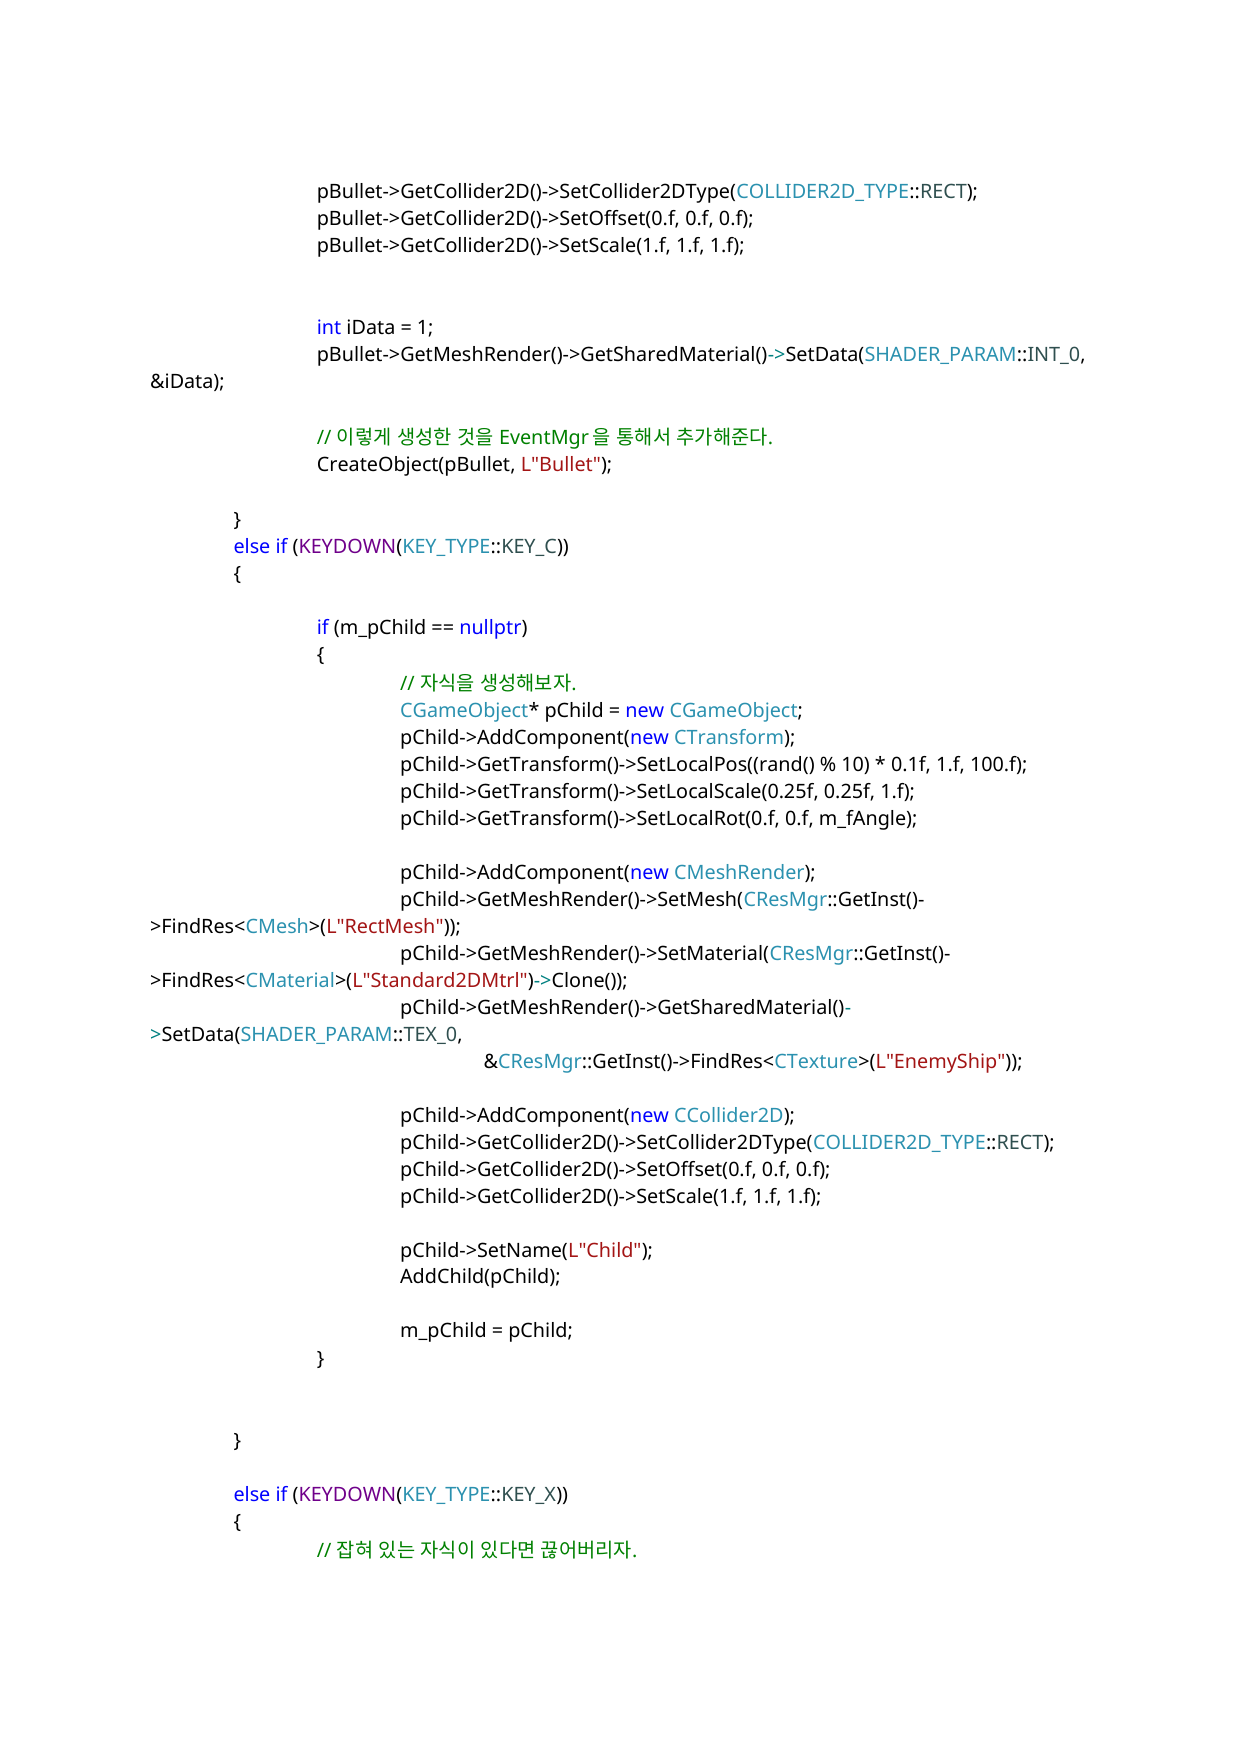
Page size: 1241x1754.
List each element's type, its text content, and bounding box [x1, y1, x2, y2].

text pChild->SetName(L"Child"); [150, 1236, 1090, 1263]
text &CResMgr::GetInst()->FindRes<CTexture>(L"EnemyShip")); [150, 1047, 1090, 1074]
text pChild->GetCollider2D()->SetScale(1.f, 1.f, 1.f); [150, 1182, 1090, 1209]
text } [150, 506, 1090, 533]
text else if (KEYDOWN(KEY_TYPE::KEY_C)) [150, 533, 1090, 559]
text } [150, 1426, 1090, 1453]
text AddChild(pChild); [150, 1263, 1090, 1290]
text m_pChild = pChild; [150, 1317, 1090, 1344]
text pChild->GetTransform()->SetLocalPos((rand() % 10) * 0.1f, 1.f, 100.f); [150, 750, 1090, 777]
text pBullet->GetCollider2D()->SetOffset(0.f, 0.f, 0.f); [150, 204, 1090, 231]
text { [150, 1507, 1090, 1534]
text pChild->GetCollider2D()->SetCollider2DType(COLLIDER2D_TYPE::RECT); [150, 1128, 1090, 1155]
text pChild->AddComponent(new CCollider2D); [150, 1101, 1090, 1128]
text pBullet->GetCollider2D()->SetScale(1.f, 1.f, 1.f); [150, 231, 1090, 258]
text pChild->GetCollider2D()->SetOffset(0.f, 0.f, 0.f); [150, 1155, 1090, 1182]
text pChild->GetTransform()->SetLocalRot(0.f, 0.f, m_fAngle); [150, 804, 1090, 831]
text pChild->GetMeshRender()->GetSharedMaterial()->SetData(SHADER_PARAM::TEX_0, [150, 993, 1090, 1047]
text { [150, 559, 1090, 587]
text pBullet->GetCollider2D()->SetCollider2DType(COLLIDER2D_TYPE::RECT); [150, 177, 1090, 204]
text } [150, 1344, 1090, 1371]
text if (m_pChild == nullptr) [150, 613, 1090, 641]
text pChild->GetMeshRender()->SetMesh(CResMgr::GetInst()->FindRes<CMesh>(L"RectMesh")); [150, 885, 1090, 939]
text int iData = 1; [150, 313, 1090, 341]
text { [150, 641, 1090, 667]
text // 이렇게 생성한 것을 EventMgr을 통해서 추가해준다. [150, 421, 1090, 450]
text pChild->GetMeshRender()->SetMaterial(CResMgr::GetInst()->FindRes<CMaterial>(L"Standard2DMtrl")->Clone()); [150, 939, 1090, 993]
text // 자식을 생성해보자. [150, 667, 1090, 696]
text // 잡혀 있는 자식이 있다면 끊어버리자. [150, 1534, 1090, 1563]
text else if (KEYDOWN(KEY_TYPE::KEY_X)) [150, 1480, 1090, 1507]
text pBullet->GetMeshRender()->GetSharedMaterial()->SetData(SHADER_PARAM::INT_0, &iData); [150, 341, 1090, 394]
text CGameObject* pChild = new CGameObject; [150, 696, 1090, 723]
text pChild->GetTransform()->SetLocalScale(0.25f, 0.25f, 1.f); [150, 777, 1090, 804]
text pChild->AddComponent(new CMeshRender); [150, 858, 1090, 885]
text CreateObject(pBullet, L"Bullet"); [150, 450, 1090, 477]
text pChild->AddComponent(new CTransform); [150, 723, 1090, 750]
